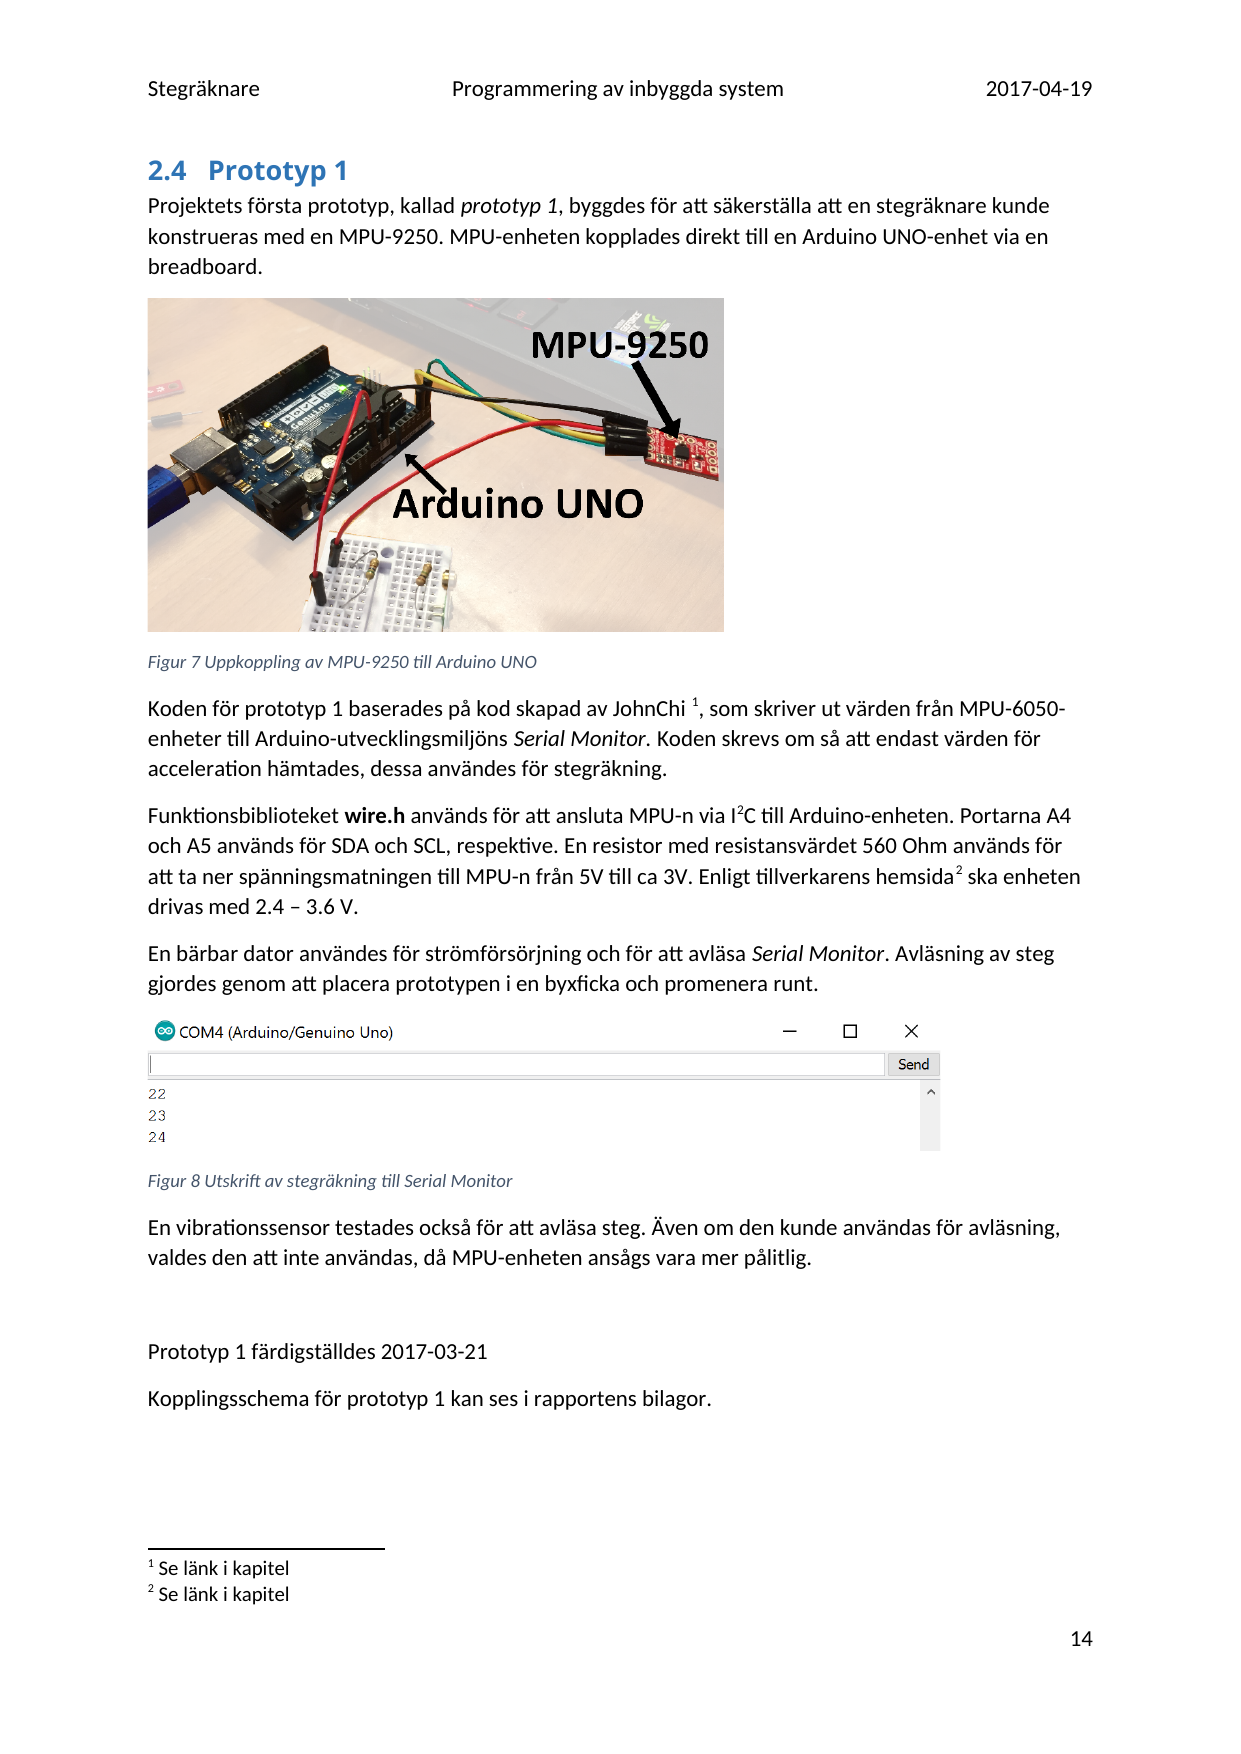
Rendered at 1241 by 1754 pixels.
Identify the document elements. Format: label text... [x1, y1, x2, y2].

text En bärbar dator användes för strömförsörjning och för att avläsa Serial Monitor. Avläsning av steg gjordes genom att placera prototypen i en byxficka och promenera runt. [148, 939, 1093, 997]
text Prototyp 1 färdigställdes 2017-03-21 [148, 1337, 1093, 1365]
subtitle Prototyp 1 [148, 152, 1093, 189]
text Koden för prototyp 1 baserades på kod skapad av JohnChi , som skriver ut värden från MPU-6050-enheter till Arduino-utvecklingsmiljöns Serial Monitor. Koden skrevs om så att endast värden för acceleration hämtades, dessa användes för stegräkning. [148, 694, 1093, 782]
picture [147, 298, 724, 632]
text Projektets första prototyp, kallad prototyp 1, byggdes för att säkerställa att en stegräknare kunde konstrueras med en MPU-9250. MPU-enheten kopplades direkt till en Arduino UNO-enhet via en breadboard. [148, 192, 1093, 280]
text En vibrationssensor testades också för att avläsa steg. Även om den kunde användas för avläsning, valdes den att inte användas, då MPU-enheten ansågs vara mer pålitlig. [148, 1213, 1093, 1271]
text Funktionsbiblioteket wire.h används för att ansluta MPU-n via I2C till Arduino-enheten. Portarna A4 och A5 används för SDA och SCL, respektive. En resistor med resistansvärdet 560 Ohm används för att ta ner spänningsmatningen till MPU-n från 5V till ca 3V. Enligt tillverkarens hemsida ska enheten drivas med 2.4 – 3.6 V. [148, 801, 1093, 920]
picture [147, 1016, 941, 1151]
text Kopplingsschema för prototyp 1 kan ses i rapportens bilagor. [148, 1384, 1093, 1412]
